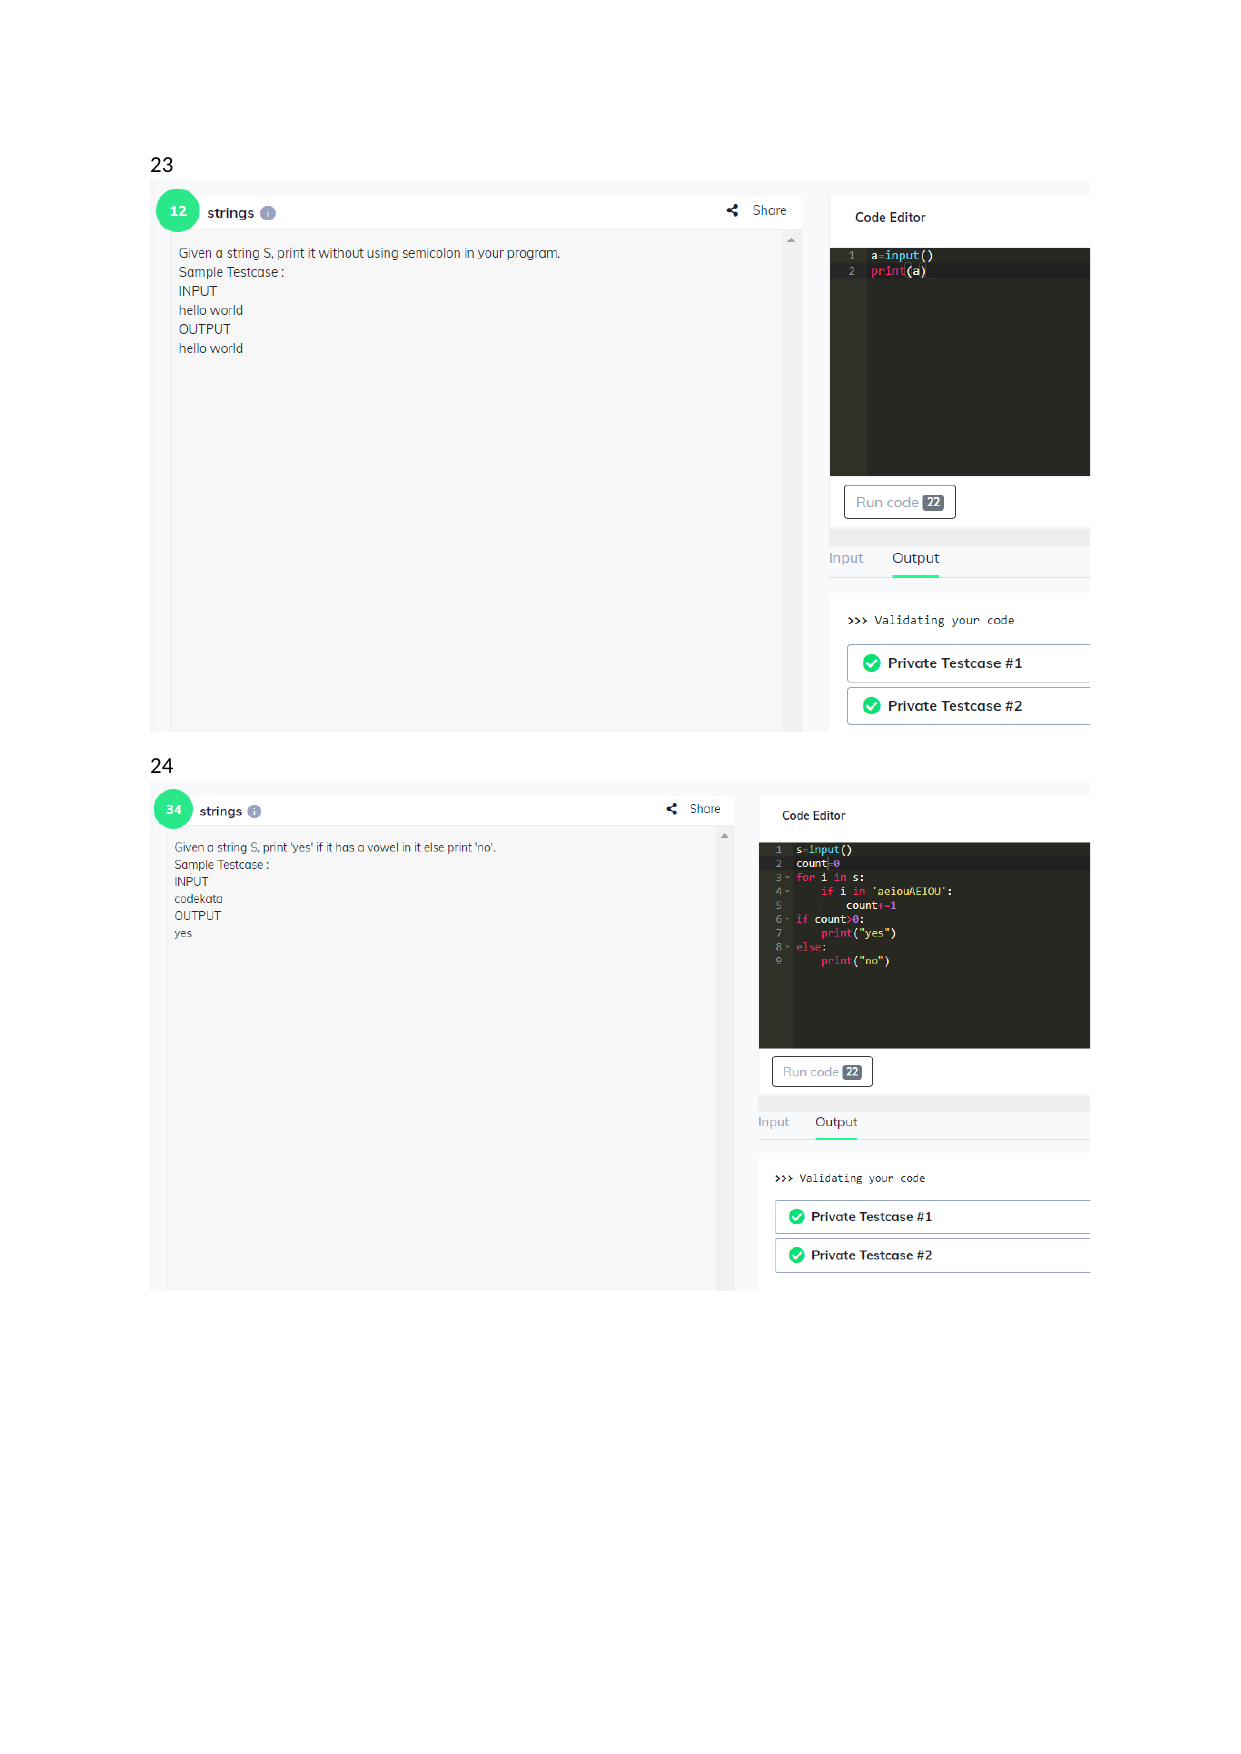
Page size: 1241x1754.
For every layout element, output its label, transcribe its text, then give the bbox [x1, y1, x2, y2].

text 24 [150, 751, 1090, 781]
text 23 [150, 150, 1090, 180]
picture [150, 781, 1091, 1291]
picture [150, 180, 1091, 732]
